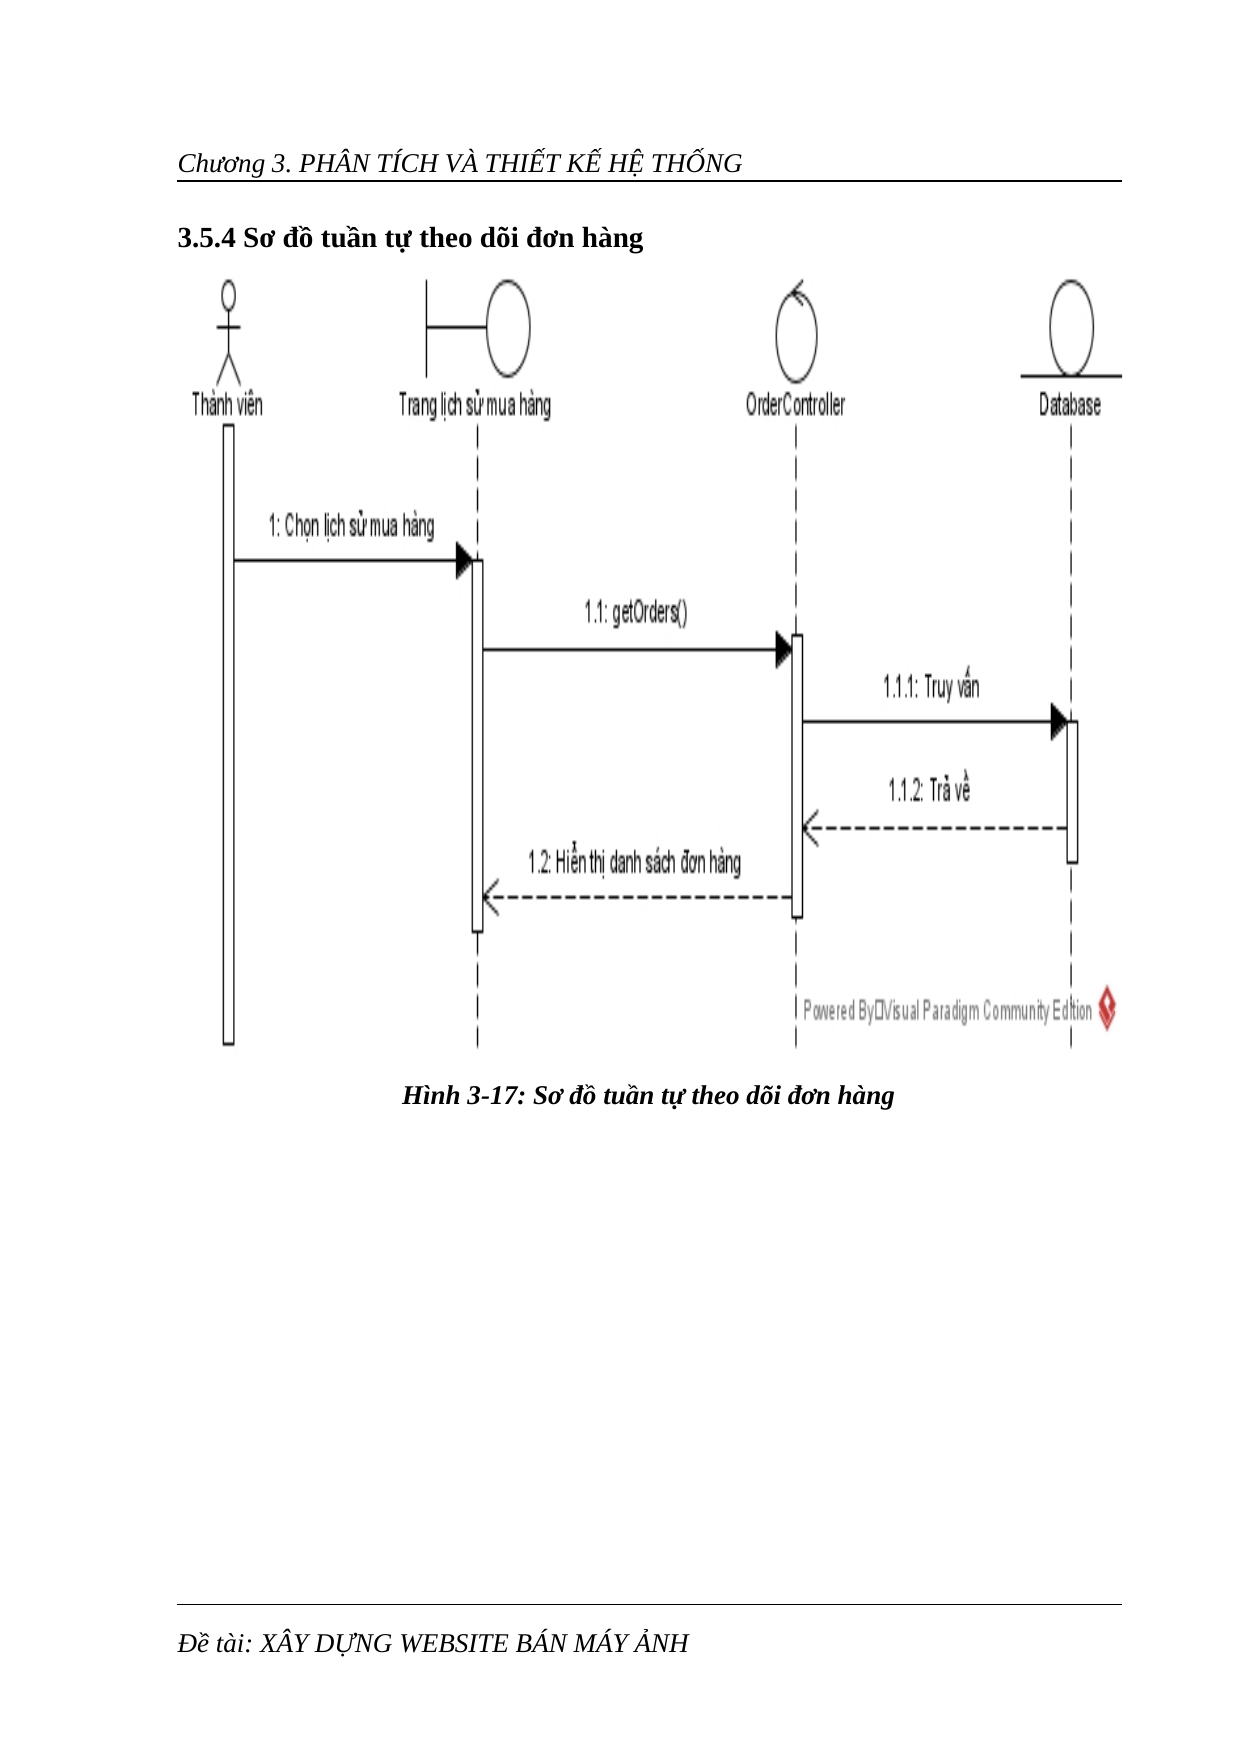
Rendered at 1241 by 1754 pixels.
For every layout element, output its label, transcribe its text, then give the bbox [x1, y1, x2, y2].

text 3.5.4 Sơ đồ tuần tự theo dõi đơn hàng [177, 220, 1122, 253]
picture [177, 275, 1123, 1058]
